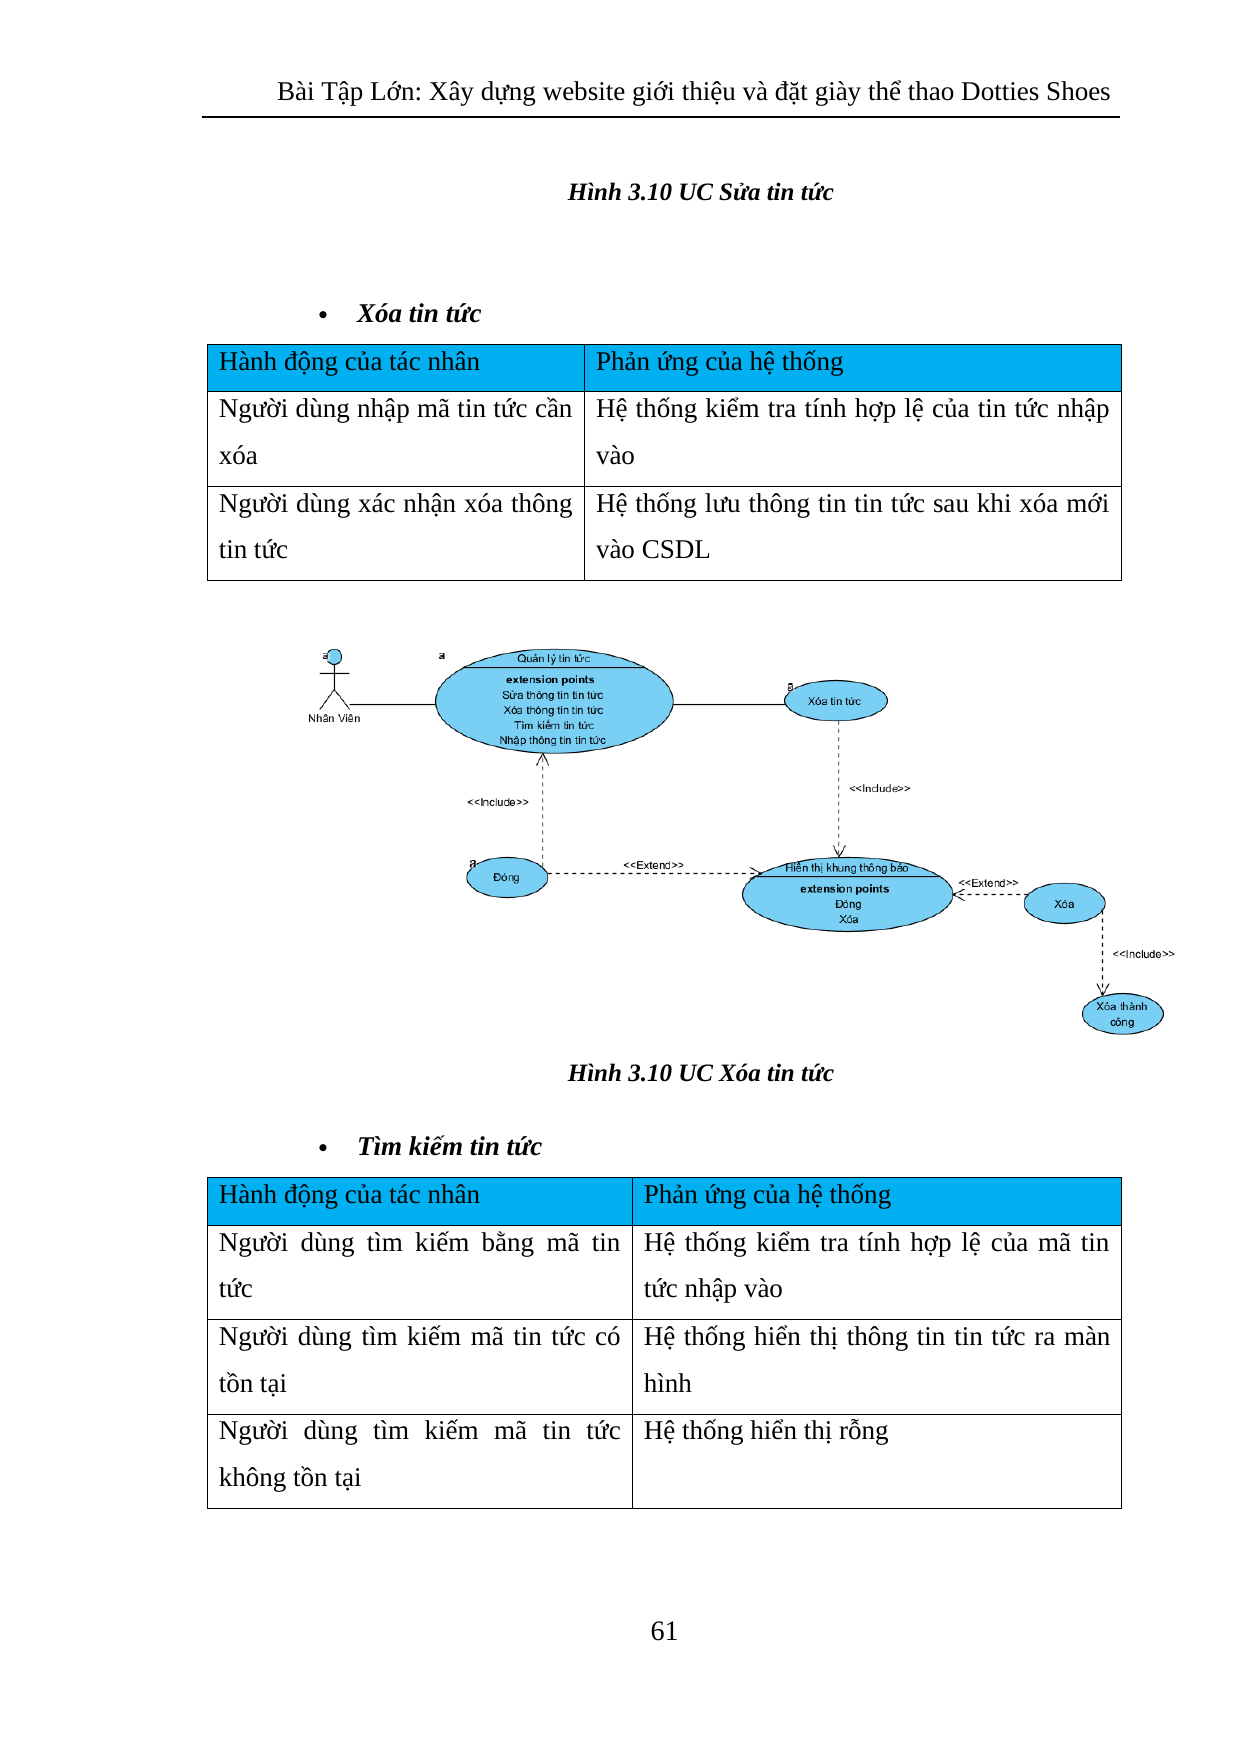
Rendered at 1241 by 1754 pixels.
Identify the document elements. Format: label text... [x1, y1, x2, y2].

table_header Phản ứng của hệ thống [633, 1178, 1121, 1225]
table_header Phản ứng của hệ thống [585, 345, 1121, 391]
table_cell Hệ thống kiểm tra tính hợp lệ của mã tin tức nhập vào [633, 1226, 1121, 1319]
table_cell Người dùng tìm kiếm mã tin tức có tồn tại [208, 1320, 632, 1413]
table_header Hành động của tác nhân [208, 1178, 632, 1225]
table_cell Hệ thống hiển thị rỗng [633, 1415, 1121, 1508]
list Tìm kiếm tin tức [319, 1130, 1122, 1161]
table_cell Người dùng tìm kiếm bằng mã tin tức [208, 1226, 632, 1319]
table_cell Người dùng tìm kiếm mã tin tức không tồn tại [208, 1415, 632, 1508]
table_cell Người dùng xác nhận xóa thông tin tức [208, 487, 584, 580]
table_cell Hệ thống kiểm tra tính hợp lệ của tin tức nhập vào [585, 392, 1121, 486]
text Hình 3.10 UC Xóa tin tức [207, 1058, 1122, 1087]
table_cell Hệ thống hiển thị thông tin tin tức ra màn hình [633, 1320, 1121, 1413]
table_header Hành động của tác nhân [208, 345, 584, 391]
picture [281, 624, 1198, 1043]
table_cell Người dùng nhập mã tin tức cần xóa [208, 392, 584, 486]
list Xóa tin tức [319, 297, 1122, 328]
text Hình 3.10 UC Sửa tin tức [207, 177, 1122, 206]
table_cell Hệ thống lưu thông tin tin tức sau khi xóa mới vào CSDL [585, 487, 1121, 580]
